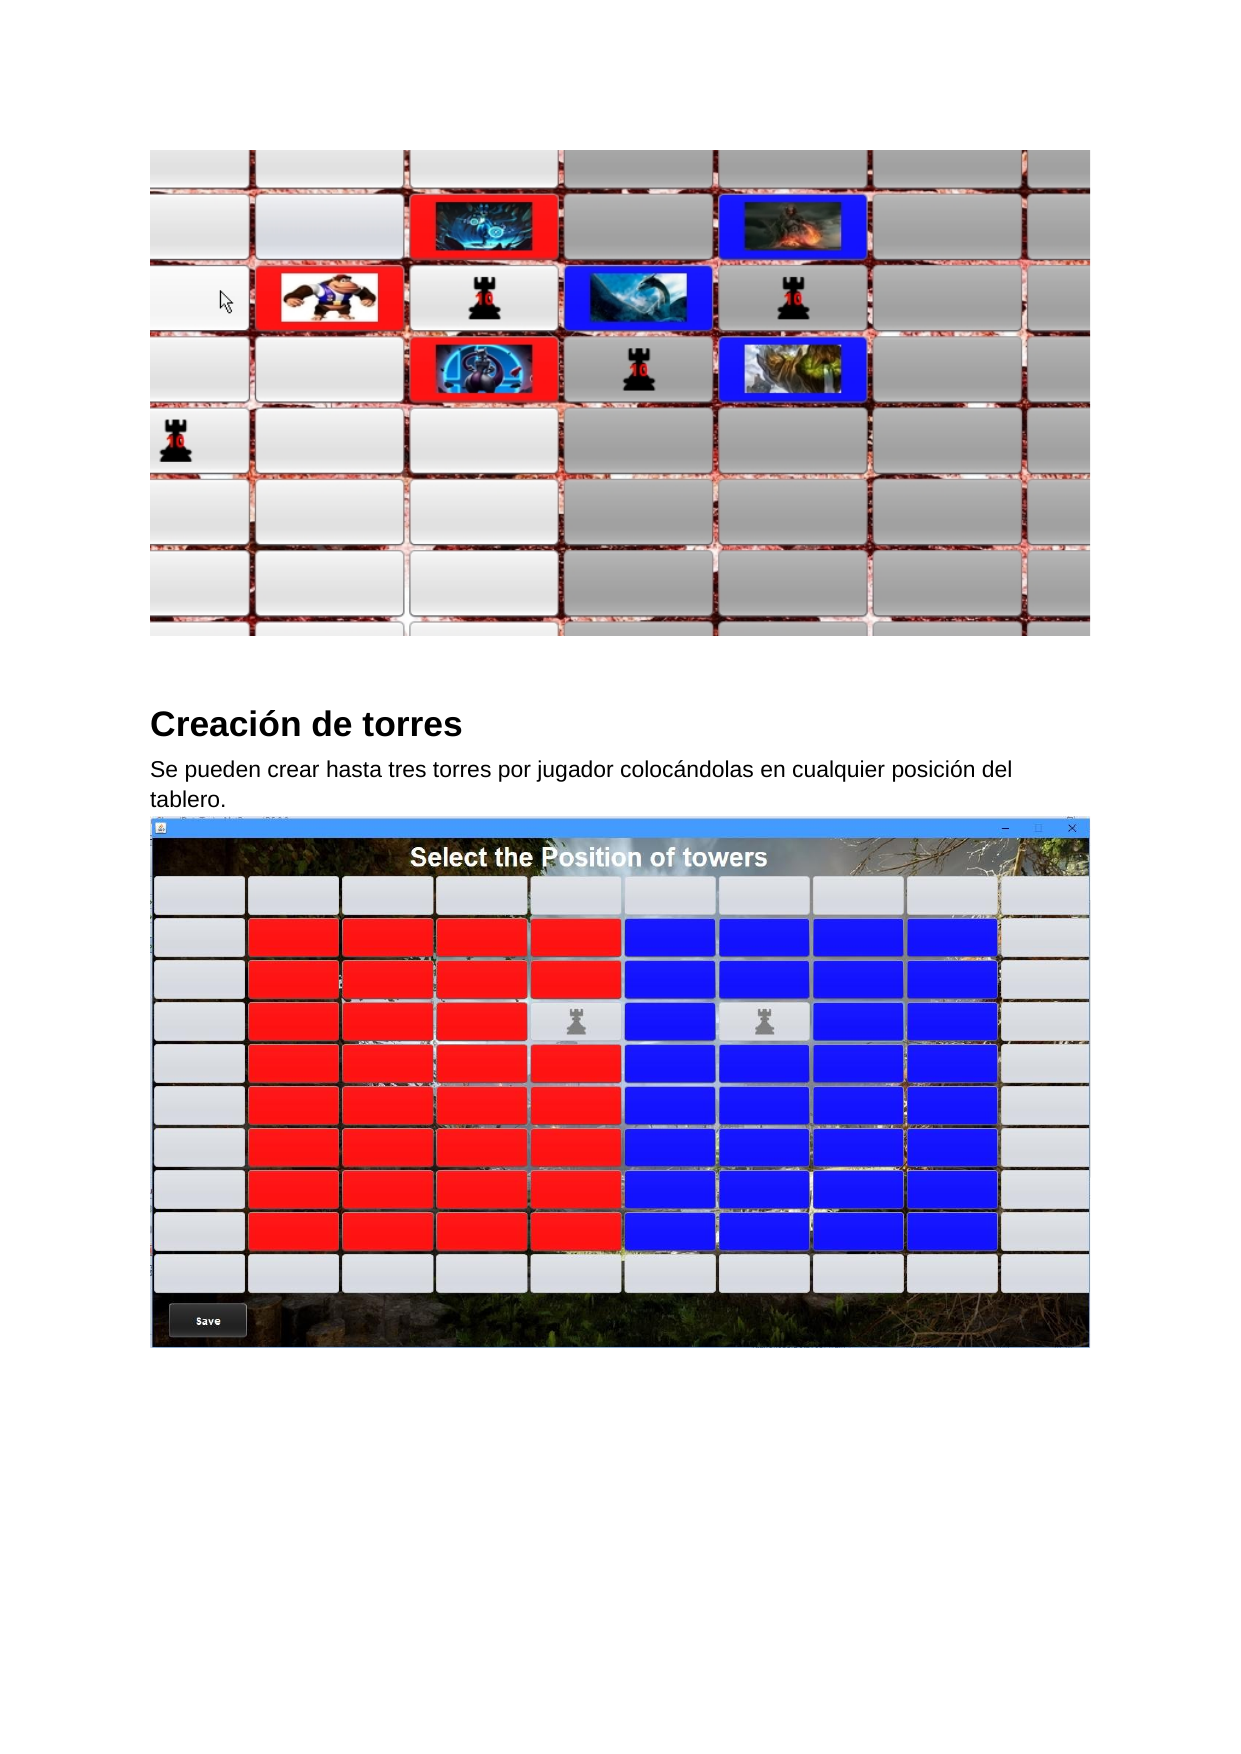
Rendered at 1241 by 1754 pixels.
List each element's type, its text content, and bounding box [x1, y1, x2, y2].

picture [150, 150, 1091, 636]
subtitle Creación de torres [150, 703, 1090, 744]
text Se pueden crear hasta tres torres por jugador colocándolas en cualquier posición del tablero. [150, 756, 1090, 812]
picture [150, 816, 1091, 1348]
